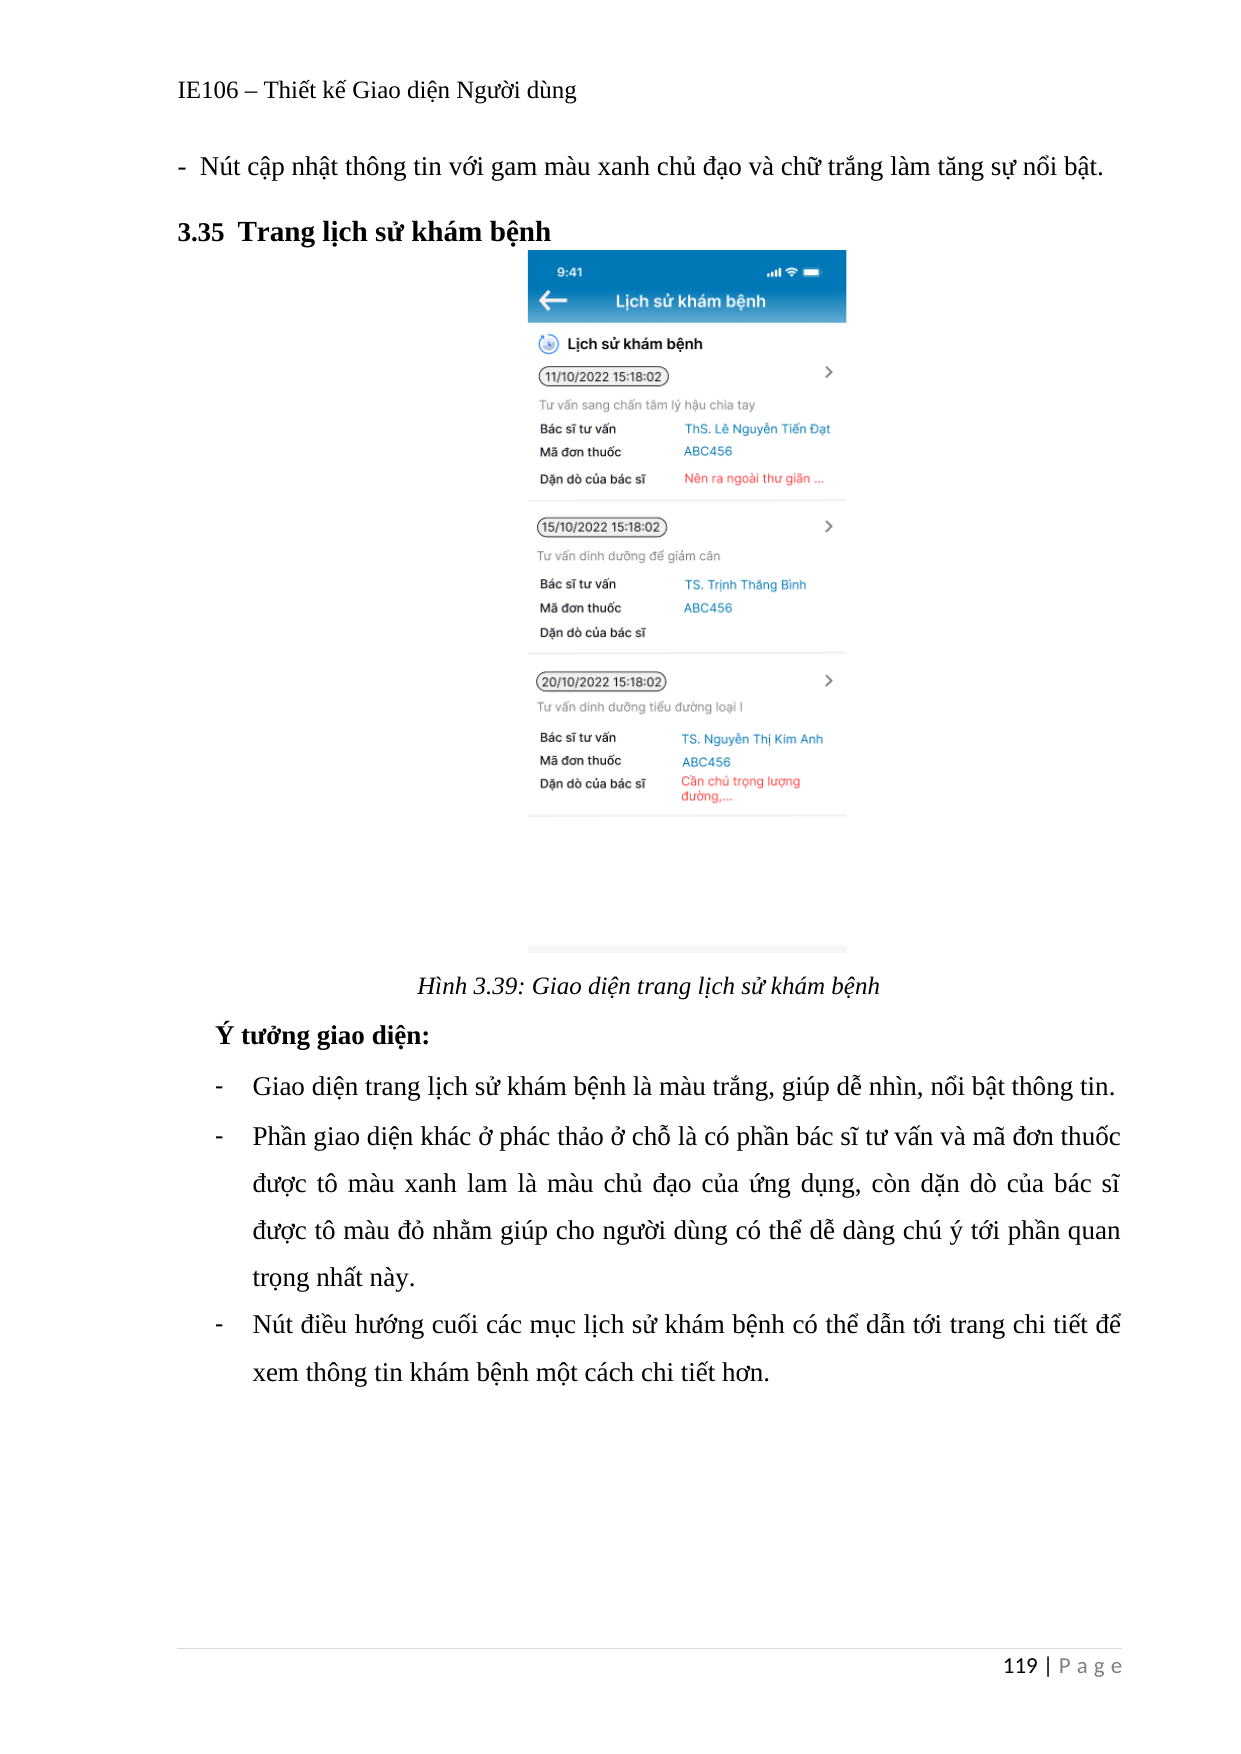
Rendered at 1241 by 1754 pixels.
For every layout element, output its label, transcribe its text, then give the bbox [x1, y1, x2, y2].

picture [569, 268, 576, 276]
text - Nút cập nhật thông tin với gam màu xanh chủ đạo và chữ trắng làm tăng sự nổi bật. [177, 151, 1122, 182]
subtitle Trang lịch sử khám bệnh [177, 214, 1122, 247]
picture [768, 269, 781, 276]
picture [558, 268, 564, 276]
picture [527, 291, 847, 953]
text Hình 3.39: Giao diện trang lịch sử khám bệnh [177, 971, 1122, 1000]
list Nút điều hướng cuối các mục lịch sử khám bệnh có thể dẫn tới trang chi tiết để xem thông tin khám bệnh một cách chi tiết hơn. [215, 1307, 1122, 1387]
picture [803, 268, 822, 277]
list Phần giao diện khác ở phác thảo ở chỗ là có phần bác sĩ tư vấn và mã đơn thuốc được tô màu xanh lam là màu chủ đạo của ứng dụng, còn dặn dò của bác sĩ được tô màu đỏ nhằm giúp cho người dùng có thể dễ dàng chú ý tới phần quan trọng nhất này. [215, 1119, 1122, 1292]
list Giao diện trang lịch sử khám bệnh là màu trắng, giúp dễ nhìn, nổi bật thông tin. [215, 1069, 1122, 1102]
picture [786, 268, 797, 276]
text Ý tưởng giao diện: [177, 1019, 1122, 1050]
